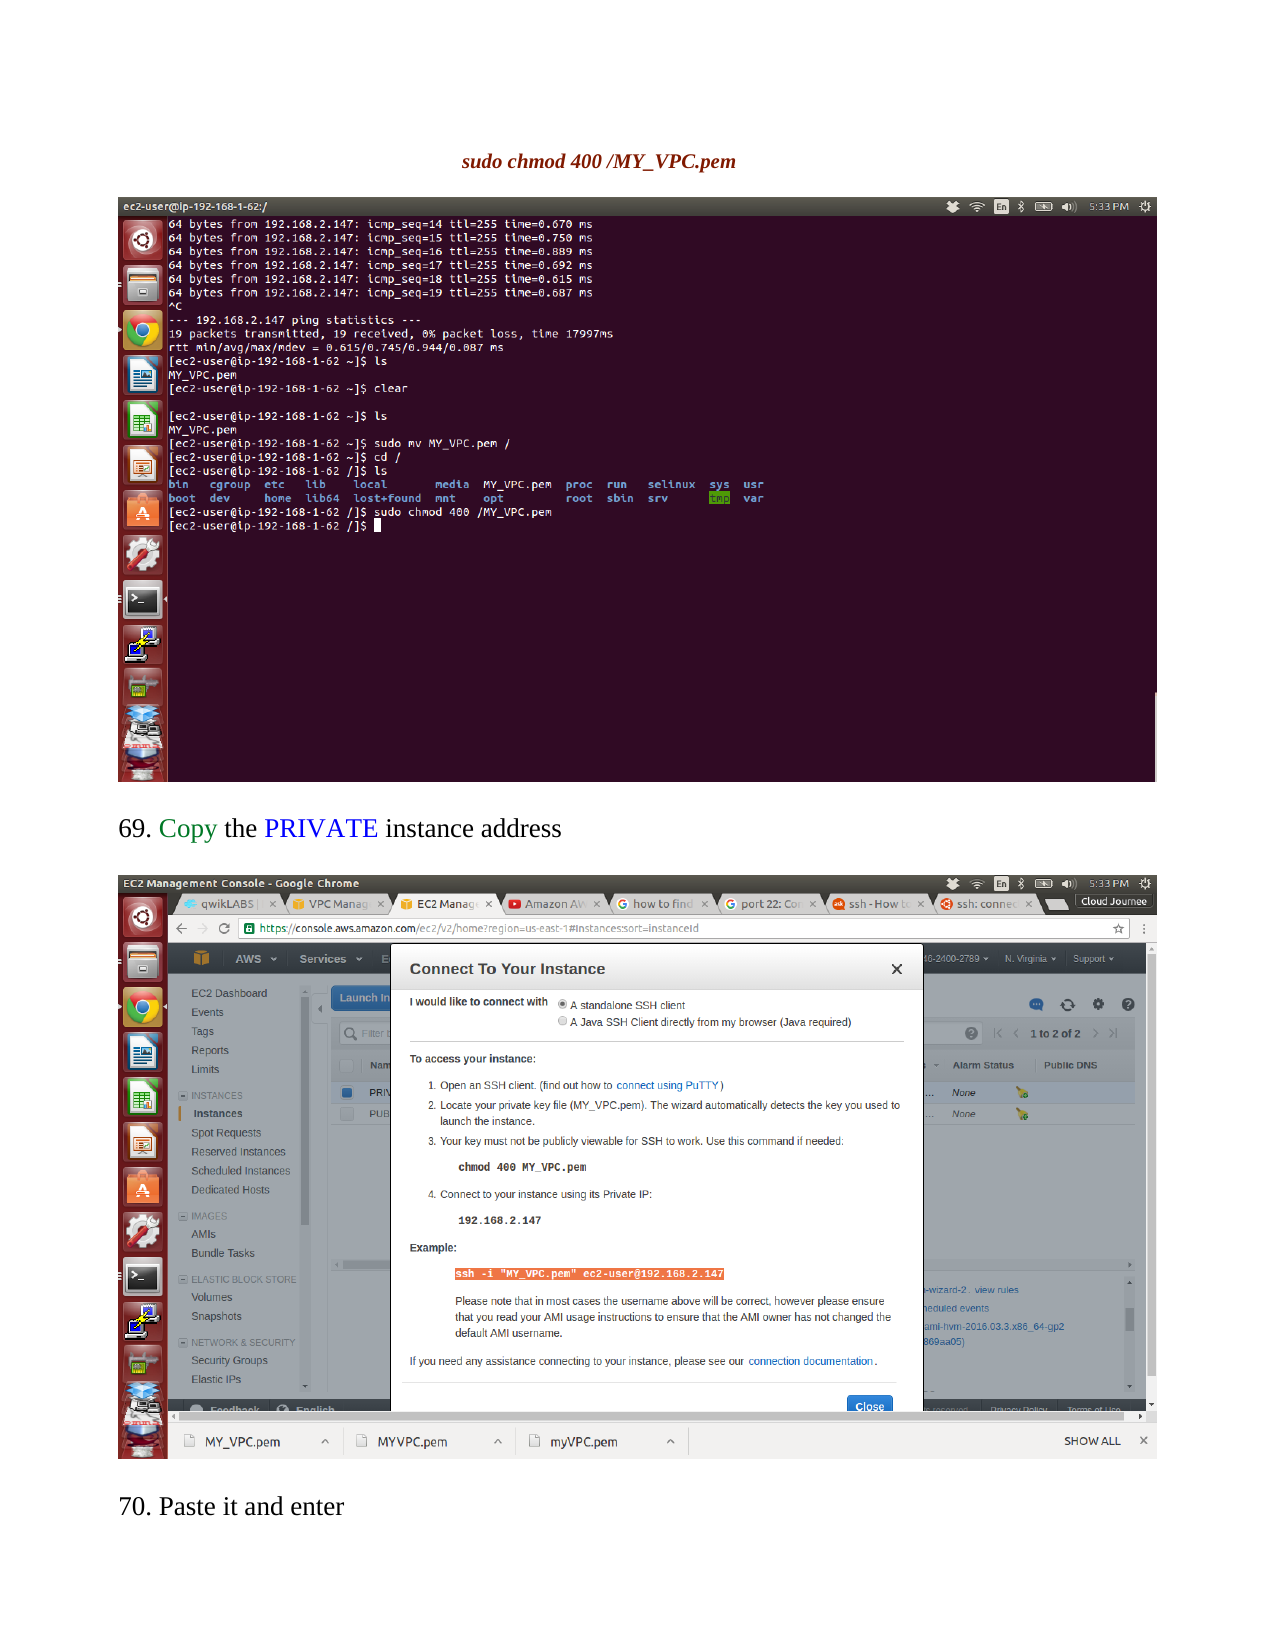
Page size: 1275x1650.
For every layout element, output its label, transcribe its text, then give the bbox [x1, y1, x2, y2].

text 69. Copy the PRIVATE instance address [118, 813, 1157, 844]
text 70. Paste it and enter [118, 1490, 1157, 1521]
text sudo chmod 400 /MY_VPC.pem [118, 149, 1157, 173]
picture [118, 197, 1157, 782]
picture [118, 875, 1157, 1459]
